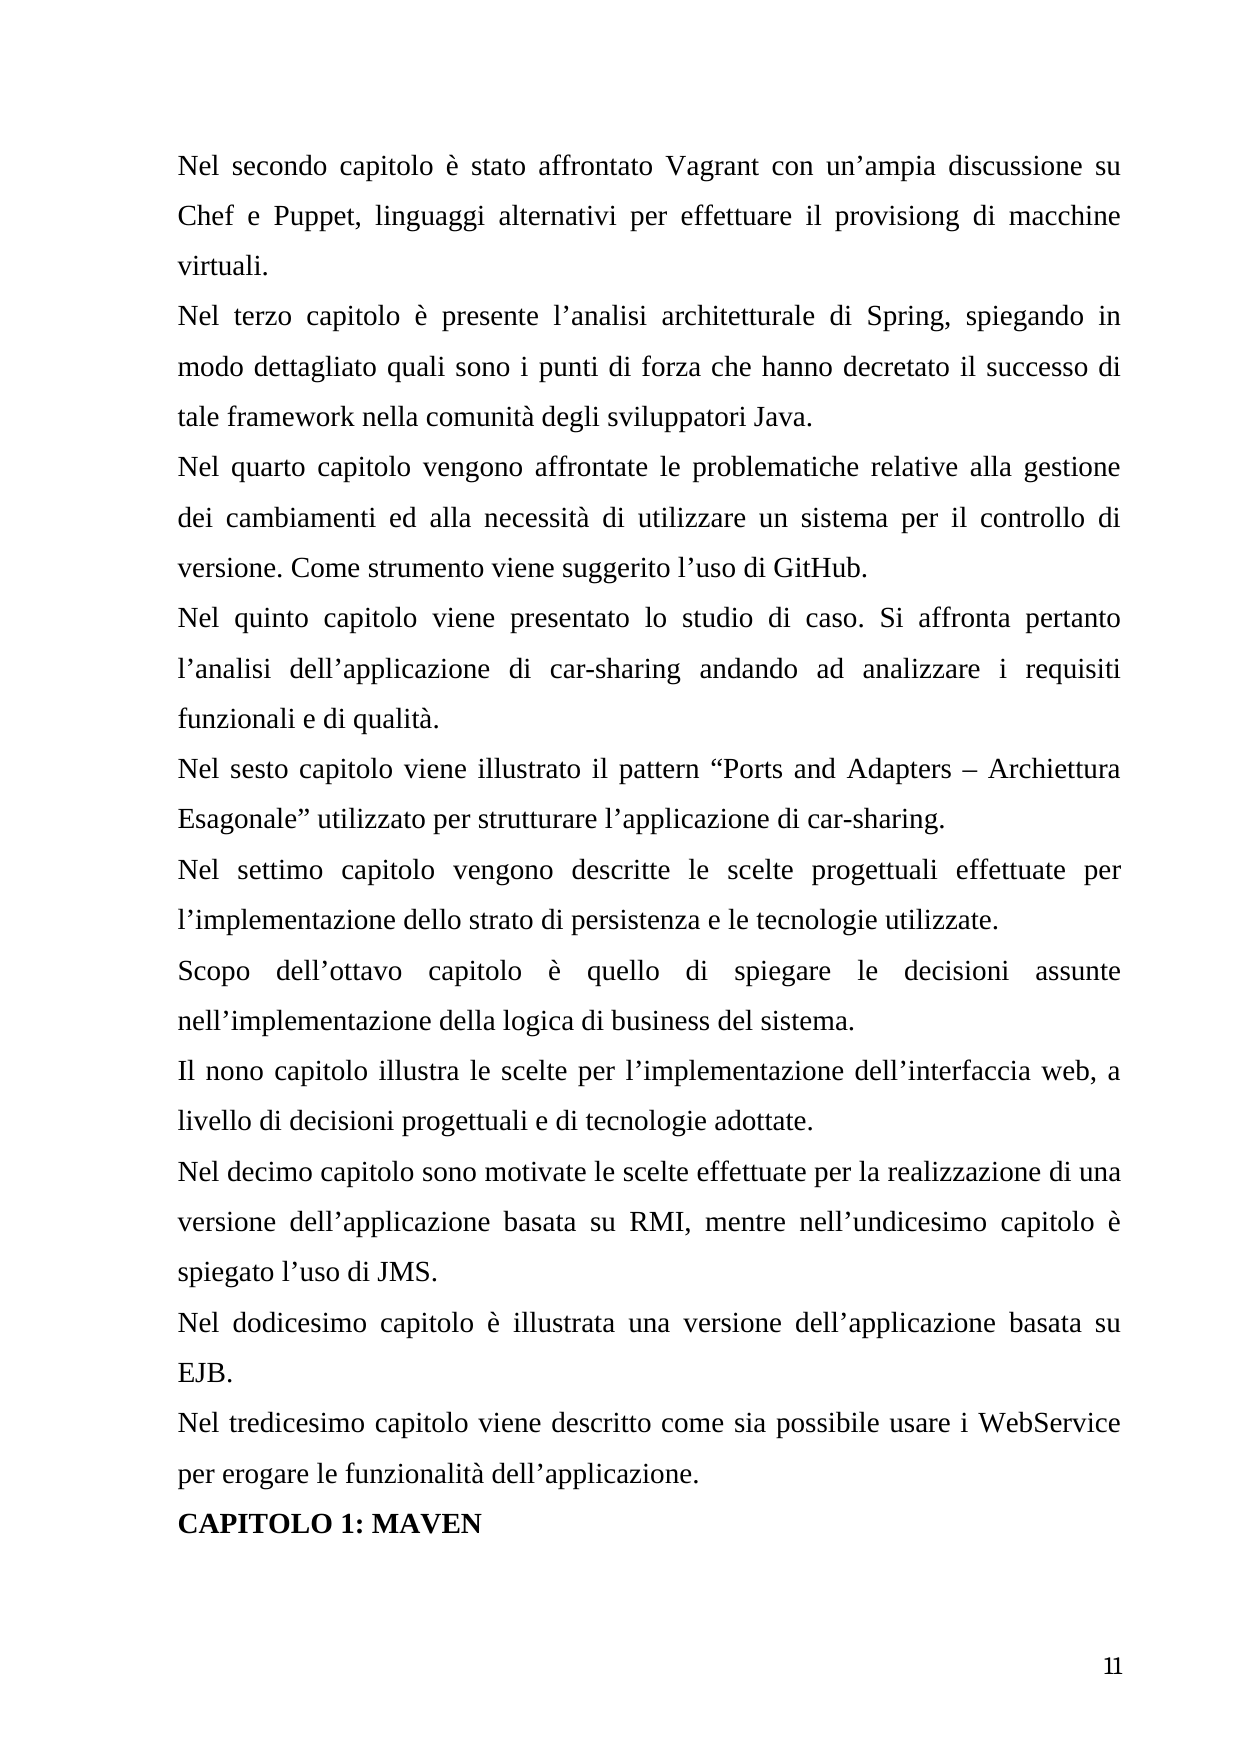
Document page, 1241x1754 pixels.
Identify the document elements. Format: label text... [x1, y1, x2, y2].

text Nel quinto capitolo viene presentato lo studio di caso. Si affronta pertanto l’analisi dell’applicazione di car-sharing andando ad analizzare i requisiti funzionali e di qualità. [177, 600, 1122, 734]
text Nel terzo capitolo è presente l’analisi architetturale di Spring, spiegando in modo dettagliato quali sono i punti di forza che hanno decretato il successo di tale framework nella comunità degli sviluppatori Java. [177, 298, 1122, 433]
text Nel quarto capitolo vengono affrontate le problematiche relative alla gestione dei cambiamenti ed alla necessità di utilizzare un sistema per il controllo di versione. Come strumento viene suggerito l’uso di GitHub. [177, 449, 1122, 584]
text Nel secondo capitolo è stato affrontato Vagrant con un’ampia discussione su Chef e Puppet, linguaggi alternativi per effettuare il provisiong di macchine virtuali. [177, 148, 1122, 282]
text Il nono capitolo illustra le scelte per l’implementazione dell’interfaccia web, a livello di decisioni progettuali e di tecnologie adottate. [177, 1053, 1122, 1137]
text Nel tredicesimo capitolo viene descritto come sia possibile usare i WebService per erogare le funzionalità dell’applicazione. [177, 1405, 1122, 1489]
text Nel settimo capitolo vengono descritte le scelte progettuali effettuate per l’implementazione dello strato di persistenza e le tecnologie utilizzate. [177, 852, 1122, 936]
text Nel dodicesimo capitolo è illustrata una versione dell’applicazione basata su EJB. [177, 1305, 1122, 1389]
text Scopo dell’ottavo capitolo è quello di spiegare le decisioni assunte nell’implementazione della logica di business del sistema. [177, 953, 1122, 1036]
text CAPITOLO 1: MAVEN [177, 1506, 1122, 1539]
text Nel decimo capitolo sono motivate le scelte effettuate per la realizzazione di una versione dell’applicazione basata su RMI, mentre nell’undicesimo capitolo è spiegato l’uso di JMS. [177, 1154, 1122, 1288]
text Nel sesto capitolo viene illustrato il pattern “Ports and Adapters – Archiettura Esagonale” utilizzato per strutturare l’applicazione di car-sharing. [177, 751, 1122, 835]
